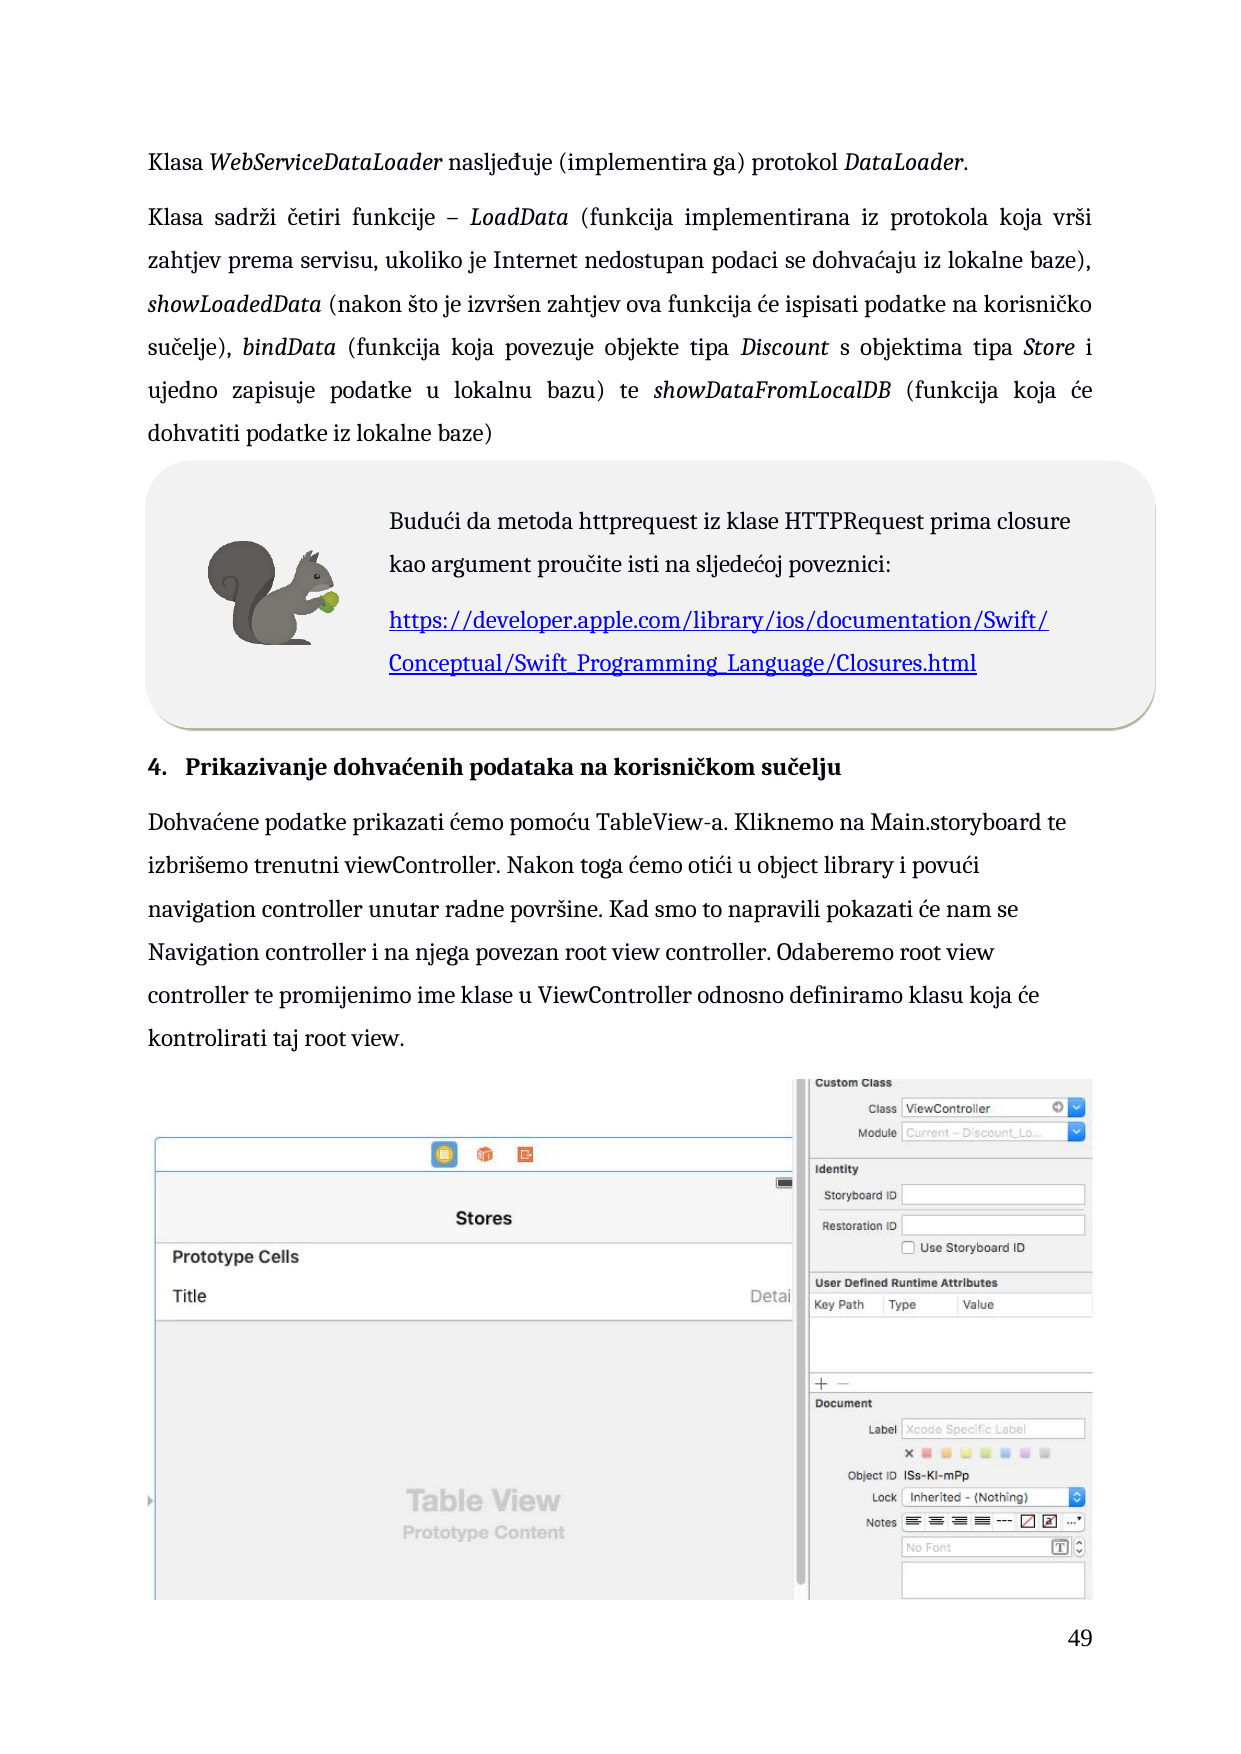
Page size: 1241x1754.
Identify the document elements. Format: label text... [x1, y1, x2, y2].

picture [175, 511, 371, 674]
text Dohvaćene podatke prikazati ćemo pomoću TableView-a. Kliknemo na Main.storyboard te izbrišemo trenutni viewController. Nakon toga ćemo otići u object library i povući navigation controller unutar radne površine. Kad smo to napravili pokazati će nam se Navigation controller i na njega povezan root view controller. Odaberemo root view controller te promijenimo ime klase u ViewController odnosno definiramo klasu koja će kontrolirati taj root view. [148, 808, 1093, 1053]
text Klasa sadrži četiri funkcije – LoadData (funkcija implementirana iz protokola koja vrši zahtjev prema servisu, ukoliko je Internet nedostupan podaci se dohvaćaju iz lokalne baze), showLoadedData (nakon što je izvršen zahtjev ova funkcija će ispisati podatke na korisničko sučelje), bindData (funkcija koja povezuje objekte tipa Discount s objektima tipa Store i ujedno zapisuje podatke u lokalnu bazu) te showDataFromLocalDB (funkcija koja će dohvatiti podatke iz lokalne baze) [148, 203, 1093, 448]
picture [147, 1079, 1093, 1600]
text Klasa WebServiceDataLoader nasljeđuje (implementira ga) protokol DataLoader. [148, 148, 1093, 176]
list Prikazivanje dohvaćenih podataka na korisničkom sučelju [148, 753, 1093, 781]
